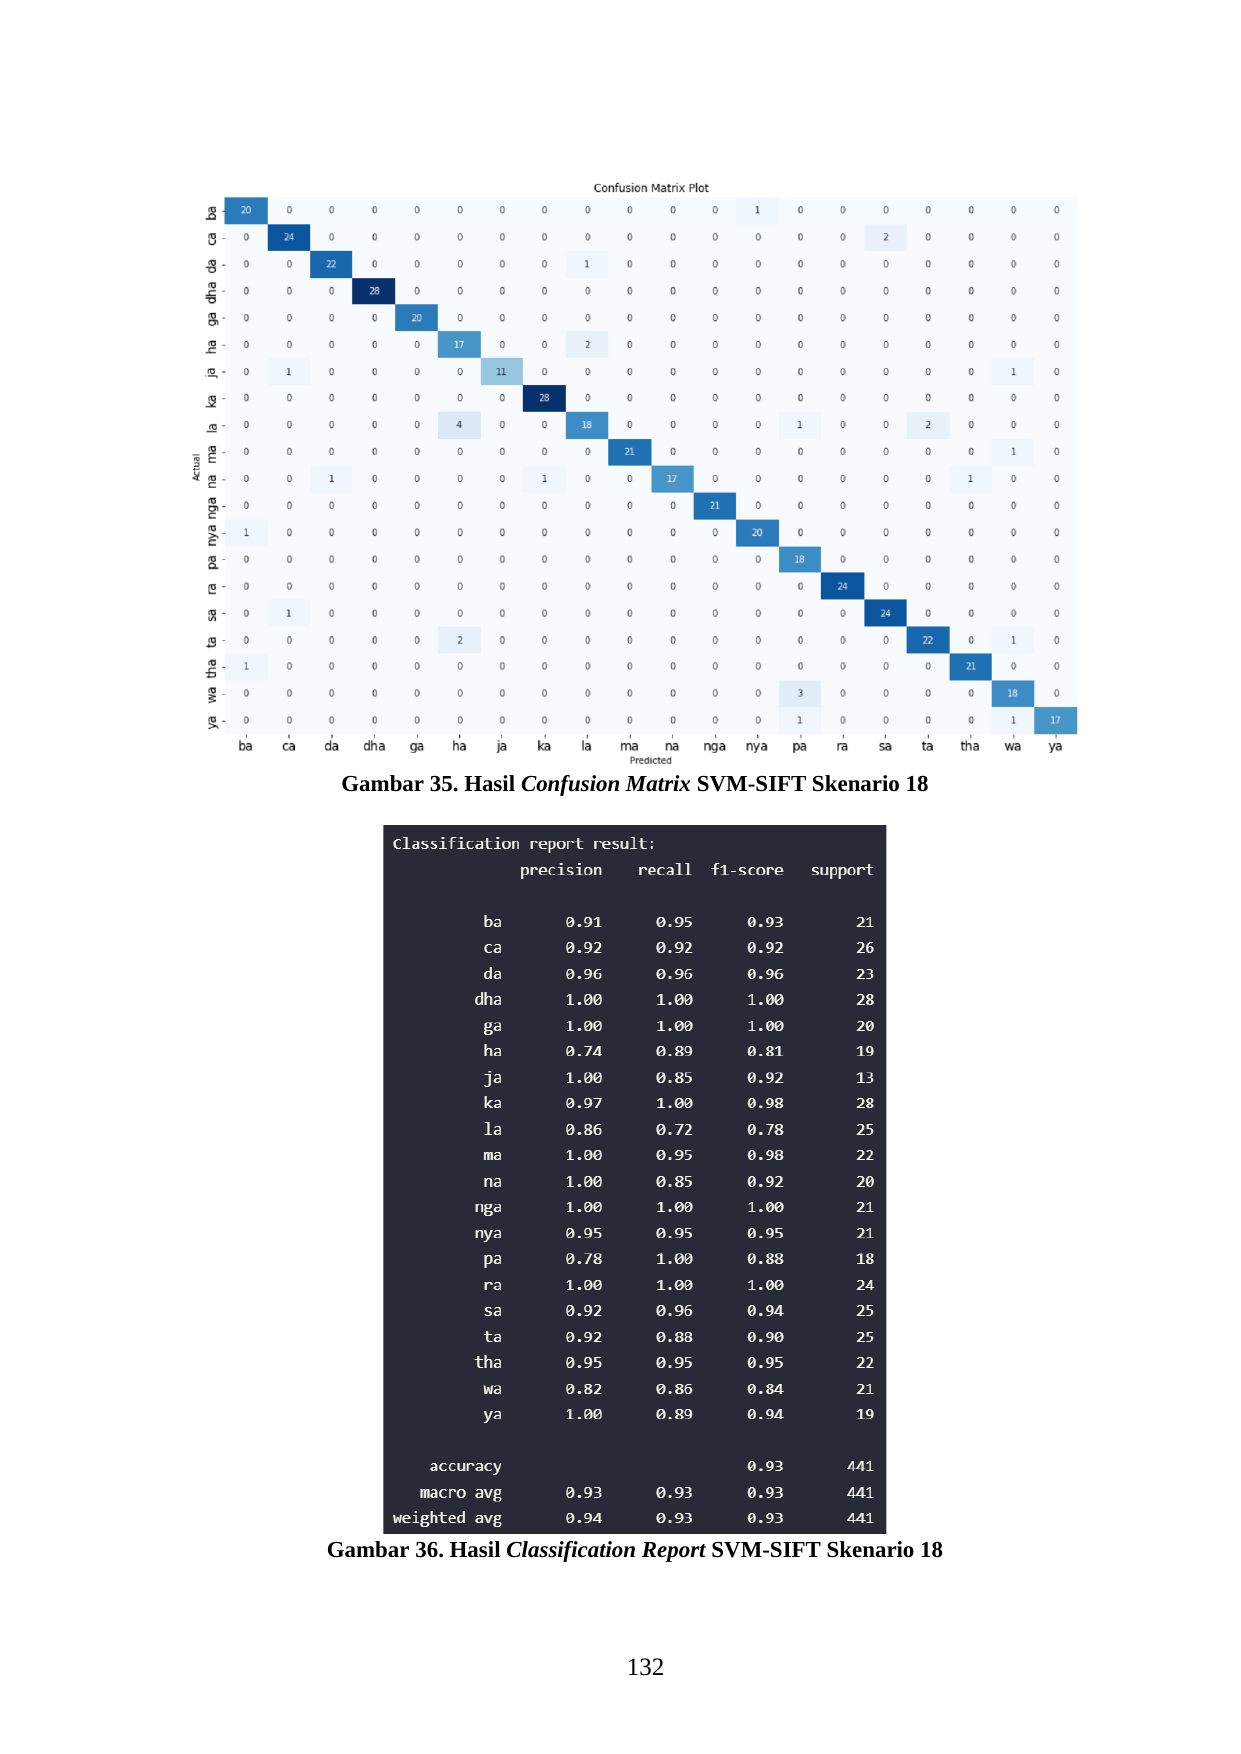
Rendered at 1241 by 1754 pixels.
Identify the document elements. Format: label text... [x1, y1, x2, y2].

text Gambar 35. Hasil Confusion Matrix SVM-SIFT Skenario 18 [177, 770, 1092, 796]
picture [188, 177, 1081, 768]
picture [383, 825, 887, 1534]
text Gambar 36. Hasil Classification Report SVM-SIFT Skenario 18 [177, 1536, 1092, 1562]
